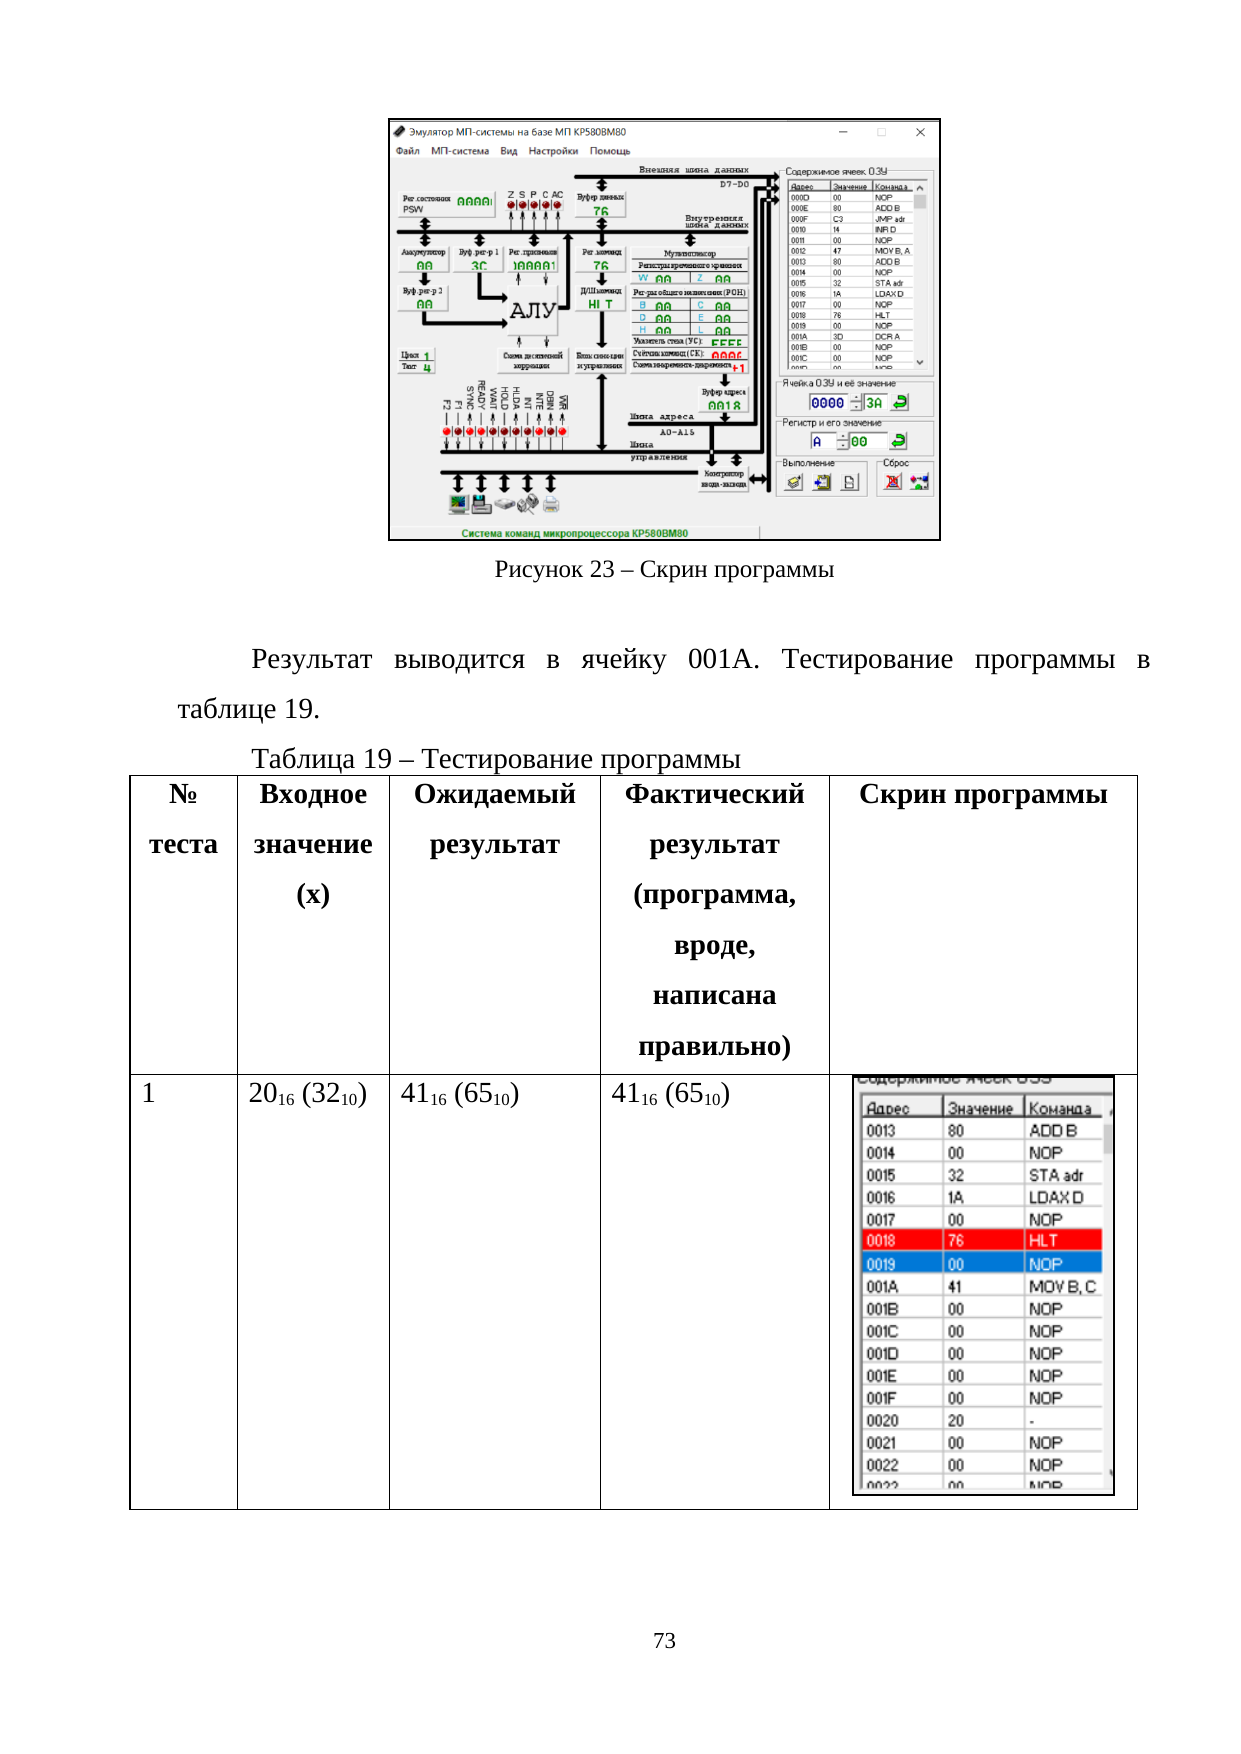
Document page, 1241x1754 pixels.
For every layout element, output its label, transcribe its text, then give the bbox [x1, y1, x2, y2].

table_cell 2016 (3210) [238, 1075, 389, 1509]
picture [854, 1078, 1113, 1494]
table_cell 4116 (6510) [601, 1075, 829, 1509]
text Таблица 19 – Тестирование программы [177, 741, 1152, 775]
table_cell 1 [131, 1075, 237, 1509]
table_header Скрин программы [830, 776, 1137, 1074]
table_cell [830, 1075, 1137, 1509]
table_cell 4116 (6510) [390, 1075, 600, 1509]
table_header Ожидаемый результат [390, 776, 600, 1074]
text Результат выводится в ячейку 001A. Тестирование программы в таблице 19. [177, 641, 1152, 725]
table_header Входное значение (x) [238, 776, 389, 1074]
table_header Фактический результат (программа, вроде, написана правильно) [601, 776, 829, 1074]
text Рисунок 23 – Скрин программы [177, 554, 1152, 583]
picture [390, 120, 939, 539]
table_header № теста [131, 776, 237, 1074]
